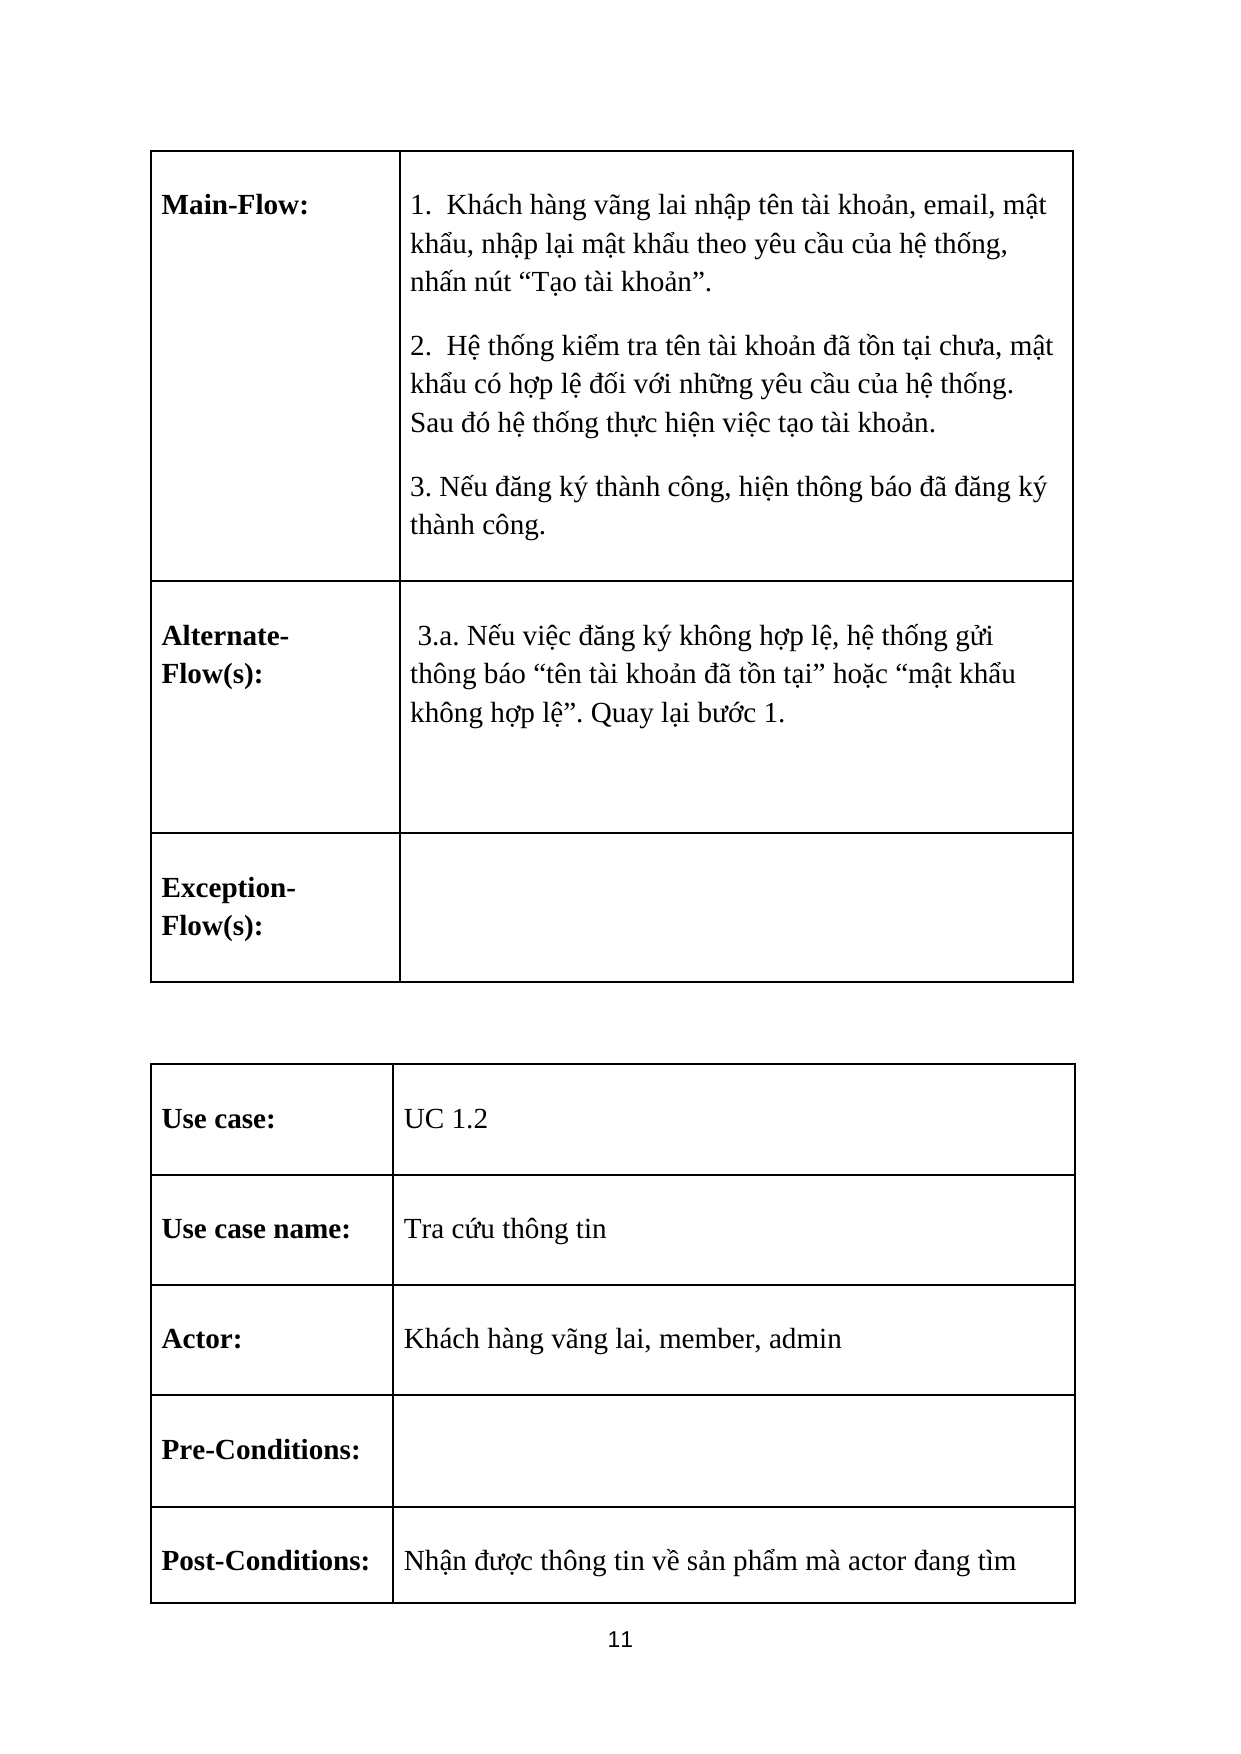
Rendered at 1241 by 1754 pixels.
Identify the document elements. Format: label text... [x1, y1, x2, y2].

table_cell [394, 1396, 1074, 1506]
table_cell [401, 834, 1072, 981]
table_cell 1. Khách hàng vãng lai nhập tên tài khoản, email, mật khẩu, nhập lại mật khẩu theo yêu cầu của hệ thống, nhấn nút “Tạo tài khoản”. 2. Hệ thống kiểm tra tên tài khoản đã tồn tại chưa, mật khẩu có hợp lệ đối với những yêu cầu của hệ thống. Sau đó hệ thống thực hiện việc tạo tài khoản. 3. Nếu đăng ký thành công, hiện thông báo đã đăng ký thành công. [401, 152, 1072, 580]
table_cell Main-Flow: [152, 152, 399, 580]
table_cell Actor: [152, 1286, 392, 1394]
table_cell Exception-Flow(s): [152, 834, 399, 981]
table_header Use case: [152, 1065, 392, 1174]
table_cell Pre-Conditions: [152, 1396, 392, 1506]
table_cell Use case name: [152, 1176, 392, 1284]
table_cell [394, 1508, 1074, 1602]
table_cell Khách hàng vãng lai, member, admin [394, 1286, 1074, 1394]
table_header UC 1.2 [394, 1065, 1074, 1174]
table_cell Alternate-Flow(s): [152, 582, 399, 832]
table_cell Post-Conditions: [152, 1508, 392, 1602]
table_cell 3.a. Nếu việc đăng ký không hợp lệ, hệ thống gửi thông báo “tên tài khoản đã tồn tại” hoặc “mật khẩu không hợp lệ”. Quay lại bước 1. [401, 582, 1072, 832]
table_cell Tra cứu thông tin [394, 1176, 1074, 1284]
